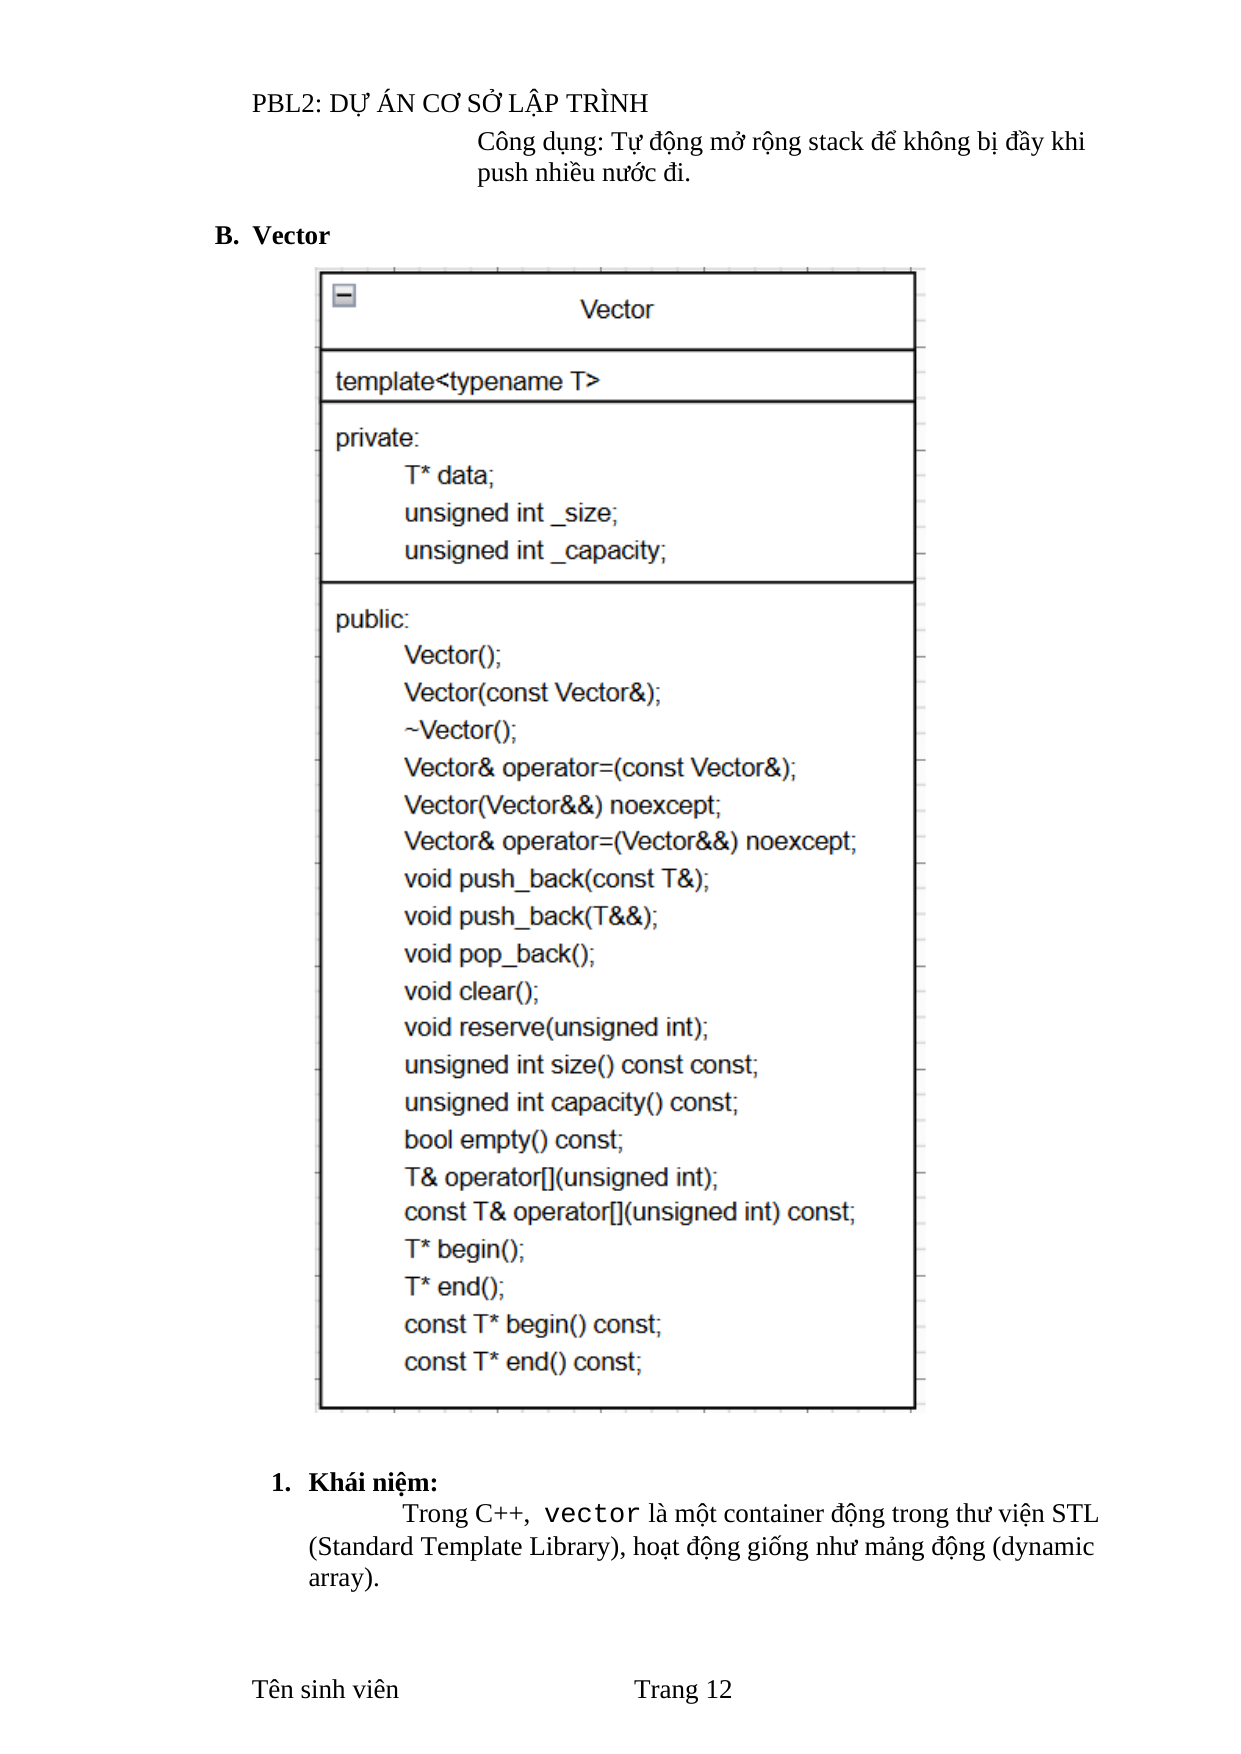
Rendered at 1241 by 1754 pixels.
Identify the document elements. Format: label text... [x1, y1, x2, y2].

list Khái niệm: Trong C++, vector là một container động trong thư viện STL (Standard Template Library), hoạt động giống như mảng động (dynamic array). [271, 1466, 1122, 1593]
subtitle Vector [214, 219, 1122, 250]
picture [314, 267, 926, 1413]
text Công dụng: Tự động mở rộng stack để không bị đầy khi push nhiều nước đi. [477, 125, 1122, 188]
